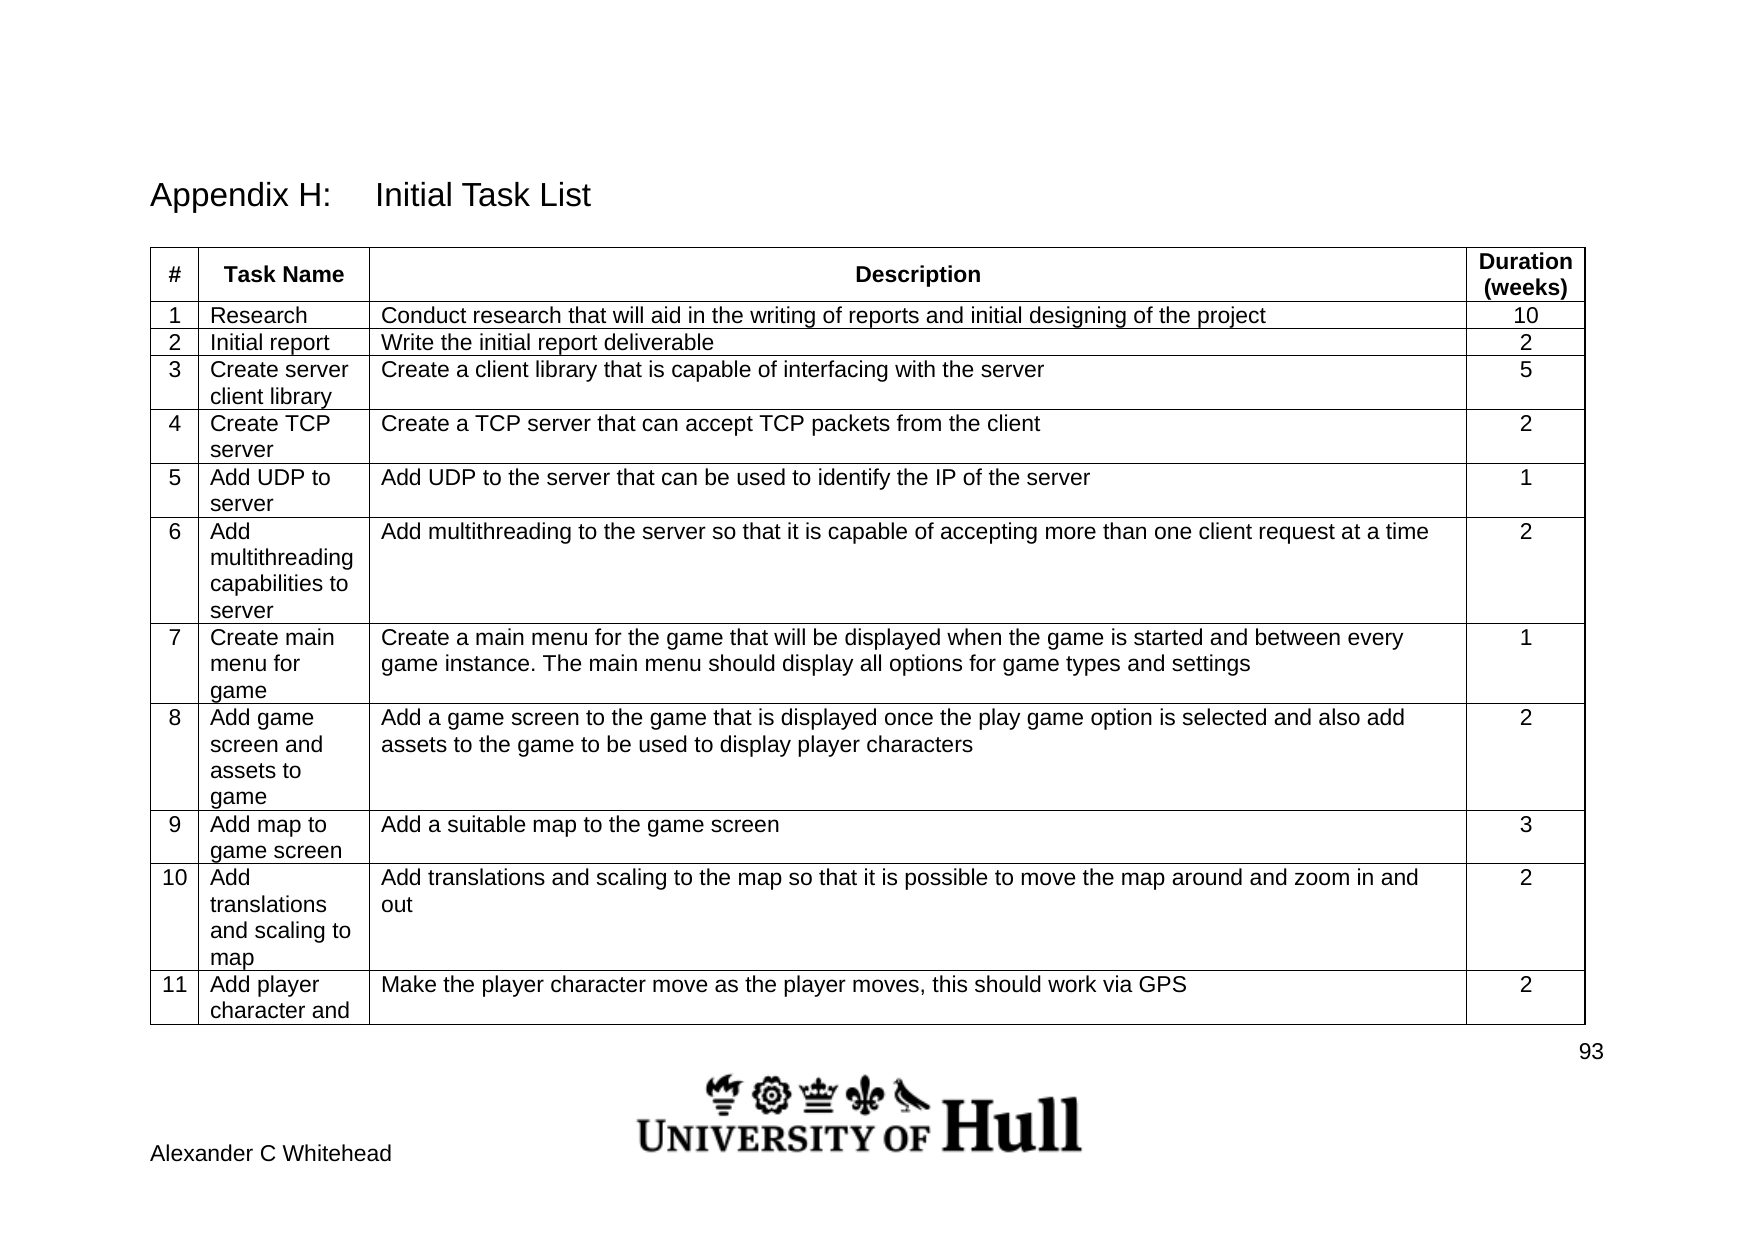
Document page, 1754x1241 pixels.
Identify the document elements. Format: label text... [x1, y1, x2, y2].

table_cell 2 [1467, 410, 1584, 463]
table_cell 2 [151, 329, 198, 355]
table_cell 8 [151, 704, 198, 809]
table_cell 1 [151, 302, 198, 328]
table_cell Initial report [199, 329, 369, 355]
table_cell 3 [1467, 811, 1584, 863]
table_cell 6 [151, 518, 198, 623]
table_cell Add player character and movements to map [199, 971, 369, 1023]
table_cell 1 [1467, 624, 1584, 703]
table_cell Add multithreading to the server so that it is capable of accepting more than one client request at a time [370, 518, 1466, 623]
table_cell 2 [1467, 704, 1584, 809]
table_header # [151, 248, 198, 301]
table_cell 4 [151, 410, 198, 463]
table_cell 3 [151, 356, 198, 409]
table_header Duration (weeks) [1467, 248, 1584, 301]
table_cell Make the player character move as the player moves, this should work via GPS [370, 971, 1466, 1023]
table_cell Research [199, 302, 369, 328]
table_cell 10 [1467, 302, 1584, 328]
subtitle Initial Task List [150, 175, 1604, 213]
table_cell 2 [1467, 329, 1584, 355]
table_cell Create a client library that is capable of interfacing with the server [370, 356, 1466, 409]
table_cell Add multithreading capabilities to server [199, 518, 369, 623]
table_cell 9 [151, 811, 198, 863]
table_cell Create server client library [199, 356, 369, 409]
table_header Task Name [199, 248, 369, 301]
table_cell 10 [151, 864, 198, 970]
table_cell Add a suitable map to the game screen [370, 811, 1466, 863]
table_cell 2 [1467, 971, 1584, 1023]
table_cell Conduct research that will aid in the writing of reports and initial designing of the project [370, 302, 1466, 328]
table_cell Add UDP to the server that can be used to identify the IP of the server [370, 464, 1466, 517]
table_cell Write the initial report deliverable [370, 329, 1466, 355]
table_cell 7 [151, 624, 198, 703]
table_cell 2 [1467, 864, 1584, 970]
table_cell 5 [1467, 356, 1584, 409]
table_cell Create main menu for game [199, 624, 369, 703]
table_cell Add game screen and assets to game [199, 704, 369, 809]
table_cell Add translations and scaling to the map so that it is possible to move the map around and zoom in and out [370, 864, 1466, 970]
table_cell 1 [1467, 464, 1584, 517]
table_cell Add a game screen to the game that is displayed once the play game option is selected and also add assets to the game to be used to display player characters [370, 704, 1466, 809]
table_header Description [370, 248, 1466, 301]
table_cell Create TCP server [199, 410, 369, 463]
table_cell Create a TCP server that can accept TCP packets from the client [370, 410, 1466, 463]
table_cell 5 [151, 464, 198, 517]
table_cell Add UDP to server [199, 464, 369, 517]
table_cell 2 [1467, 518, 1584, 623]
picture [630, 1064, 1091, 1162]
table_cell Add map to game screen [199, 811, 369, 863]
table_cell 11 [151, 971, 198, 1023]
table_cell Add translations and scaling to map [199, 864, 369, 970]
table_cell Create a main menu for the game that will be displayed when the game is started and between every game instance. The main menu should display all options for game types and settings [370, 624, 1466, 703]
